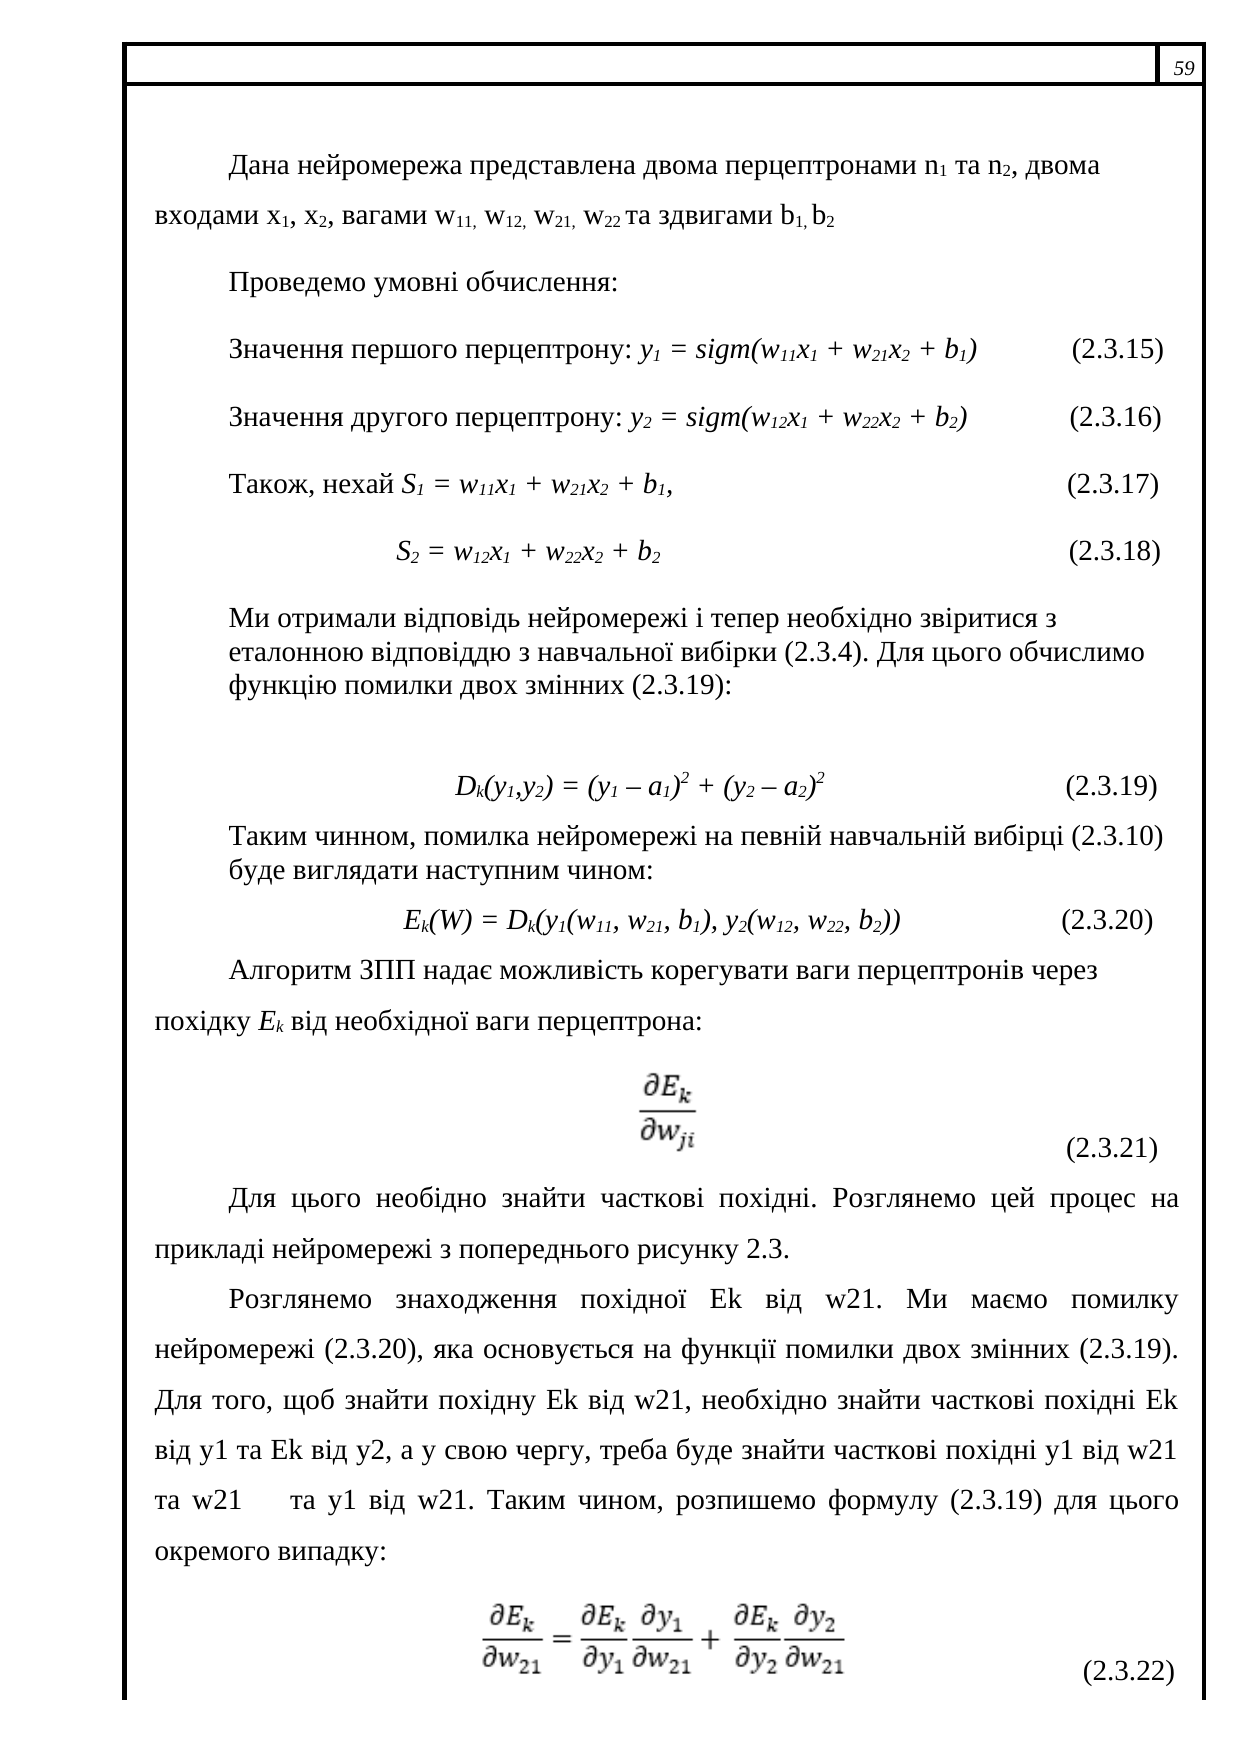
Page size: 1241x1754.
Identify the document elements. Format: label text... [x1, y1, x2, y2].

table_cell [127, 46, 1155, 81]
picture [476, 1599, 850, 1681]
table_cell 59 [1160, 46, 1202, 81]
picture [636, 1070, 702, 1157]
table_cell Дана нейромережа представлена двома перцептронами n1 та n2, двома входами x1, x2, вагами w11, w12, w21, w22 та здвигами b1, b2 Проведемо умовні обчислення: Значення першого перцептрону: y1 = sigm(w11x1 + w21x2 + b1) (2.3.15) Значення другого перцептрону: y2 = sigm(w12x1 + w22x2 + b2) (2.3.16) Також, нехай S1 = w11x1 + w21x2 + b1, (2.3.17) S2 = w12x1 + w22x2 + b2 (2.3.18) Ми отримали відповідь нейромережі і тепер необхідно звіритися з еталонною відповіддю з навчальної вибірки (2.3.4). Для цього обчислимо функцію помилки двох змінних (2.3.19): Dk(y1,y2) = (y1 – a1)2 + (y2 – a2)2 (2.3.19) Таким чинном, помилка нейромережі на певній навчальній вибірці (2.3.10) буде виглядати наступним чином: Ek(W) = Dk(y1(w11, w21, b1), y2(w12, w22, b2)) (2.3.20) Алгоритм ЗПП надає можливість корегувати ваги перцептронів через похідку Ek від необхідної ваги перцептрона: (2.3.21) Для цього необідно знайти часткові похідні. Розглянемо цей процес на прикладі нейромережі з попереднього рисунку 2.3. Розглянемо знаходження похідної Ek від w21. Ми маємо помилку нейромережі (2.3.20), яка основується на функції помилки двох змінних (2.3.19). Для того, щоб знайти похідну Ek від w21, необхідно знайти часткові похідні Ek від y1 та Ek від y2, а у свою чергу, треба буде знайти часткові похідні y1 від w21 та w21 та y1 від w21. Таким чином, розпишемо формулу (2.3.19) для цього окремого випадку: (2.3.22) [127, 86, 1202, 1700]
